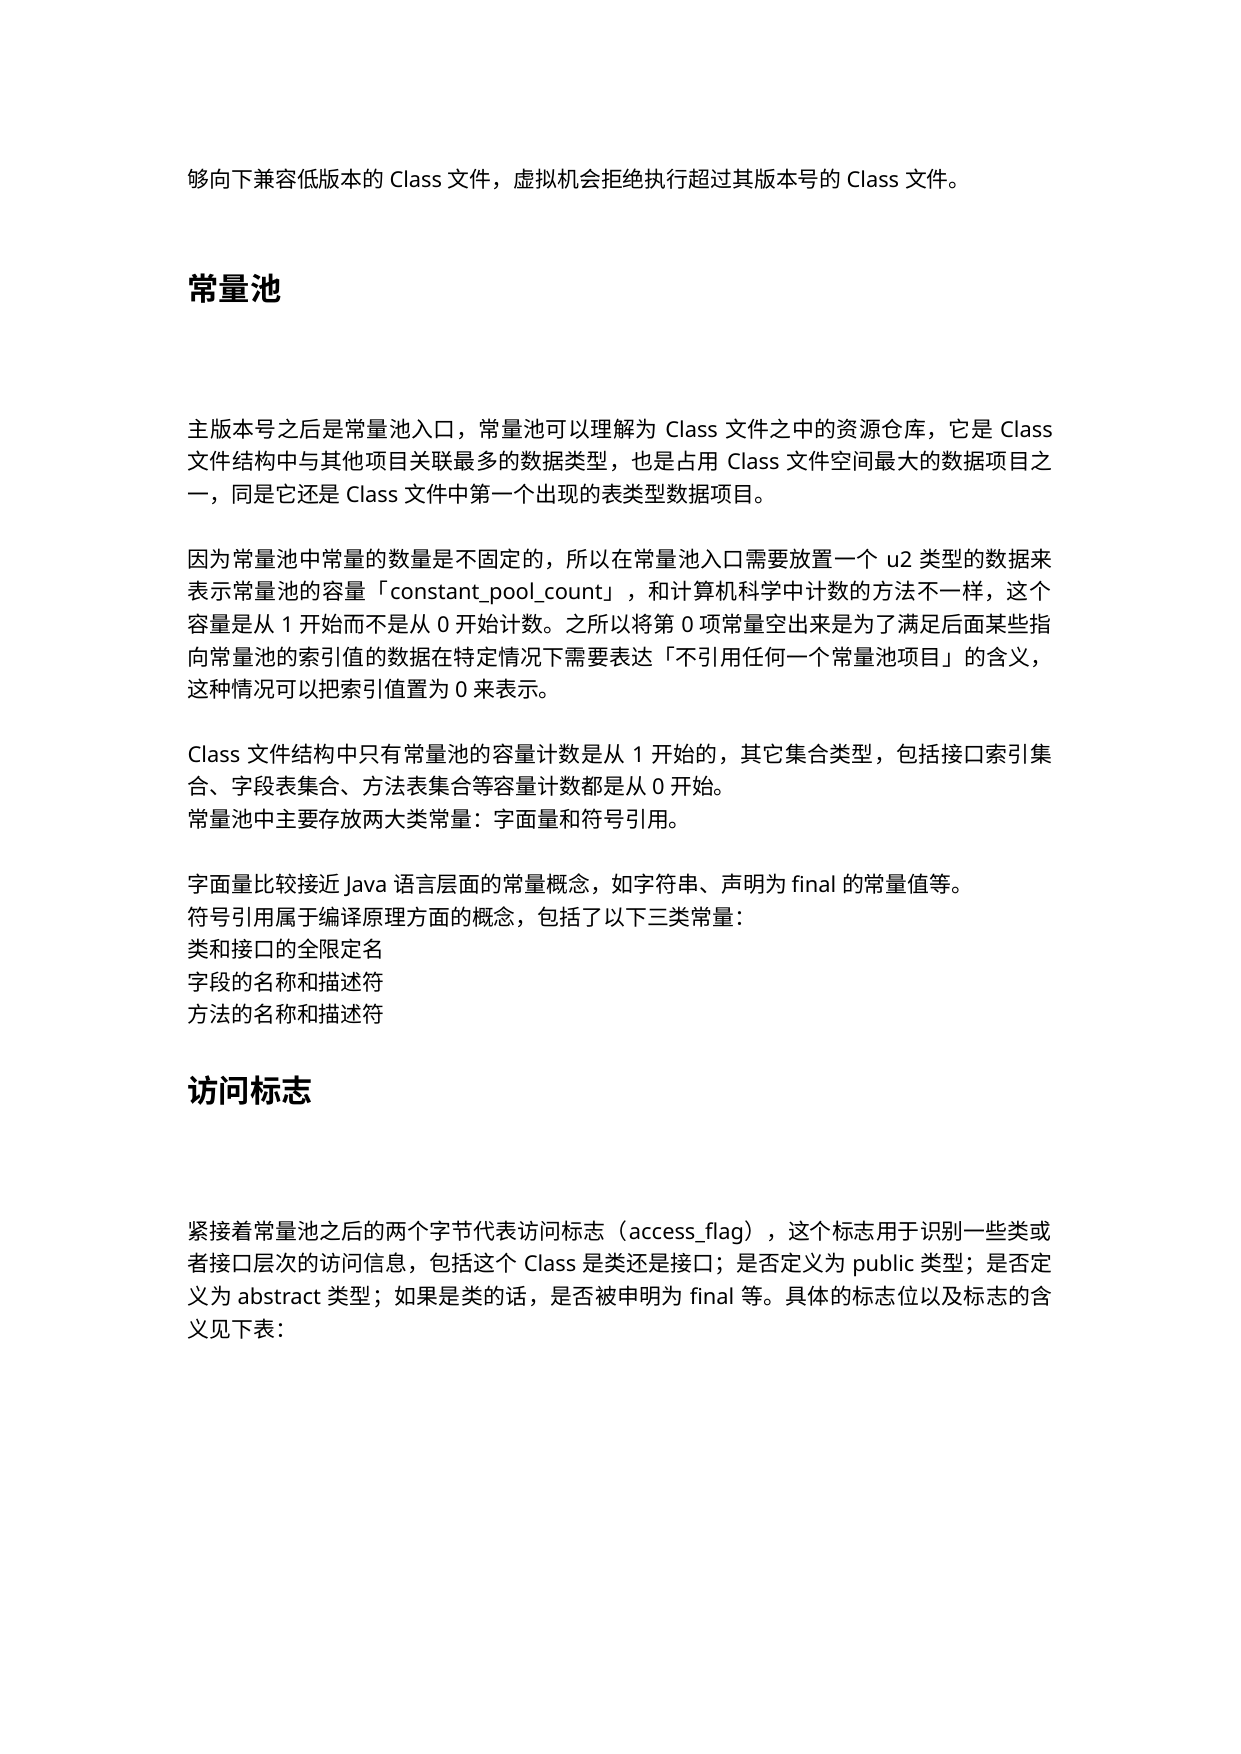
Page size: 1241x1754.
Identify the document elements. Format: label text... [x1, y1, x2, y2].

text 类和接口的全限定名 [187, 932, 1053, 964]
text 常量池中主要存放两大类常量：字面量和符号引用。 [187, 802, 1053, 834]
text 主版本号之后是常量池入口，常量池可以理解为 Class 文件之中的资源仓库，它是 Class 文件结构中与其他项目关联最多的数据类型，也是占用 Class 文件空间最大的数据项目之一，同是它还是 Class 文件中第一个出现的表类型数据项目。 [187, 412, 1053, 509]
text 符号引用属于编译原理方面的概念，包括了以下三类常量： [187, 899, 1053, 932]
text 字面量比较接近 Java 语言层面的常量概念，如字符串、声明为 final 的常量值等。 [187, 867, 1053, 899]
text Class 文件结构中只有常量池的容量计数是从 1 开始的，其它集合类型，包括接口索引集合、字段表集合、方法表集合等容量计数都是从 0 开始。 [187, 737, 1053, 802]
subtitle 访问标志 [187, 1056, 1053, 1121]
text 因为常量池中常量的数量是不固定的，所以在常量池入口需要放置一个 u2 类型的数据来表示常量池的容量「constant_pool_count」，和计算机科学中计数的方法不一样，这个容量是从 1 开始而不是从 0 开始计数。之所以将第 0 项常量空出来是为了满足后面某些指向常量池的索引值的数据在特定情况下需要表达「不引用任何一个常量池项目」的含义，这种情况可以把索引值置为 0 来表示。 [187, 542, 1053, 704]
text 方法的名称和描述符 [187, 997, 1053, 1029]
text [187, 162, 1053, 194]
text 紧接着常量池之后的两个字节代表访问标志（access_flag），这个标志用于识别一些类或者接口层次的访问信息，包括这个 Class 是类还是接口；是否定义为 public 类型；是否定义为 abstract 类型；如果是类的话，是否被申明为 final 等。具体的标志位以及标志的含义见下表： [187, 1214, 1053, 1344]
subtitle 常量池 [187, 254, 1053, 319]
text 字段的名称和描述符 [187, 964, 1053, 997]
